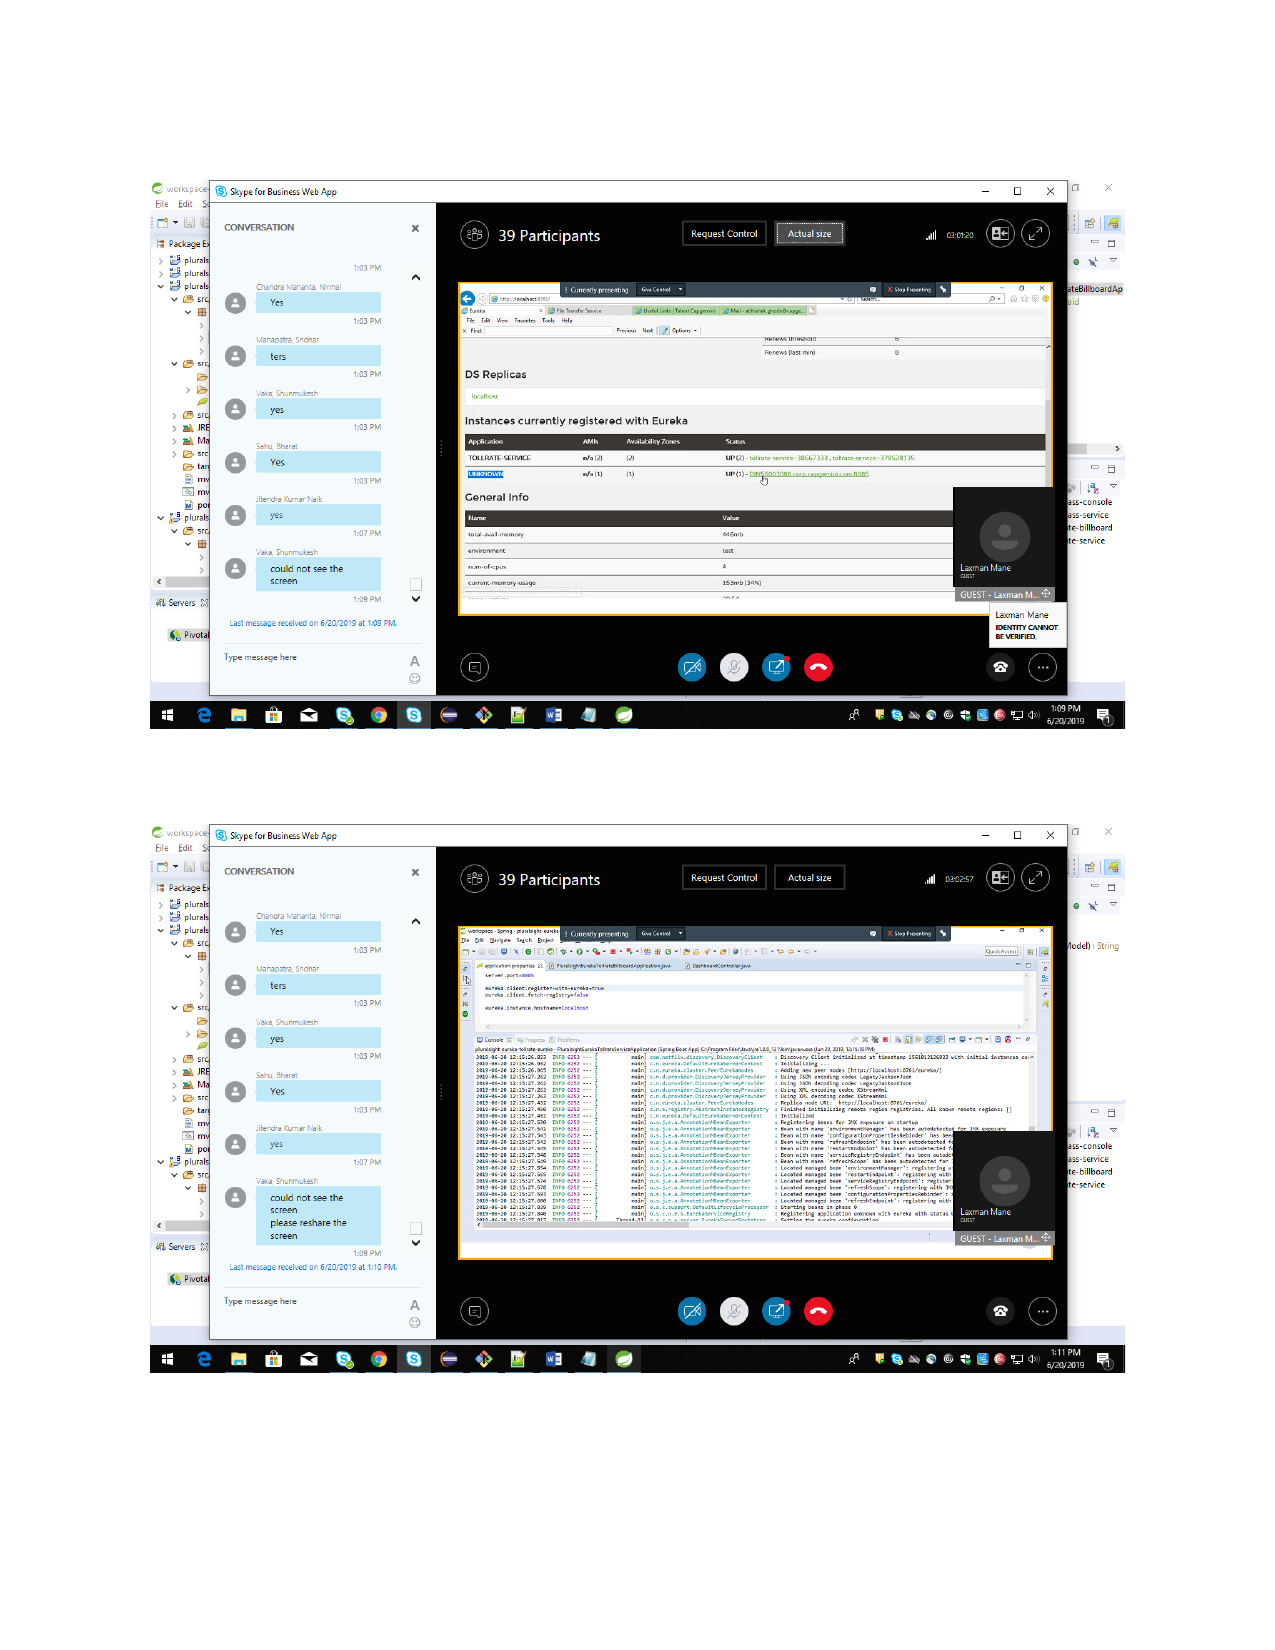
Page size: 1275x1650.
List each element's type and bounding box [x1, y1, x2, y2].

picture [150, 180, 1125, 729]
picture [150, 824, 1125, 1373]
